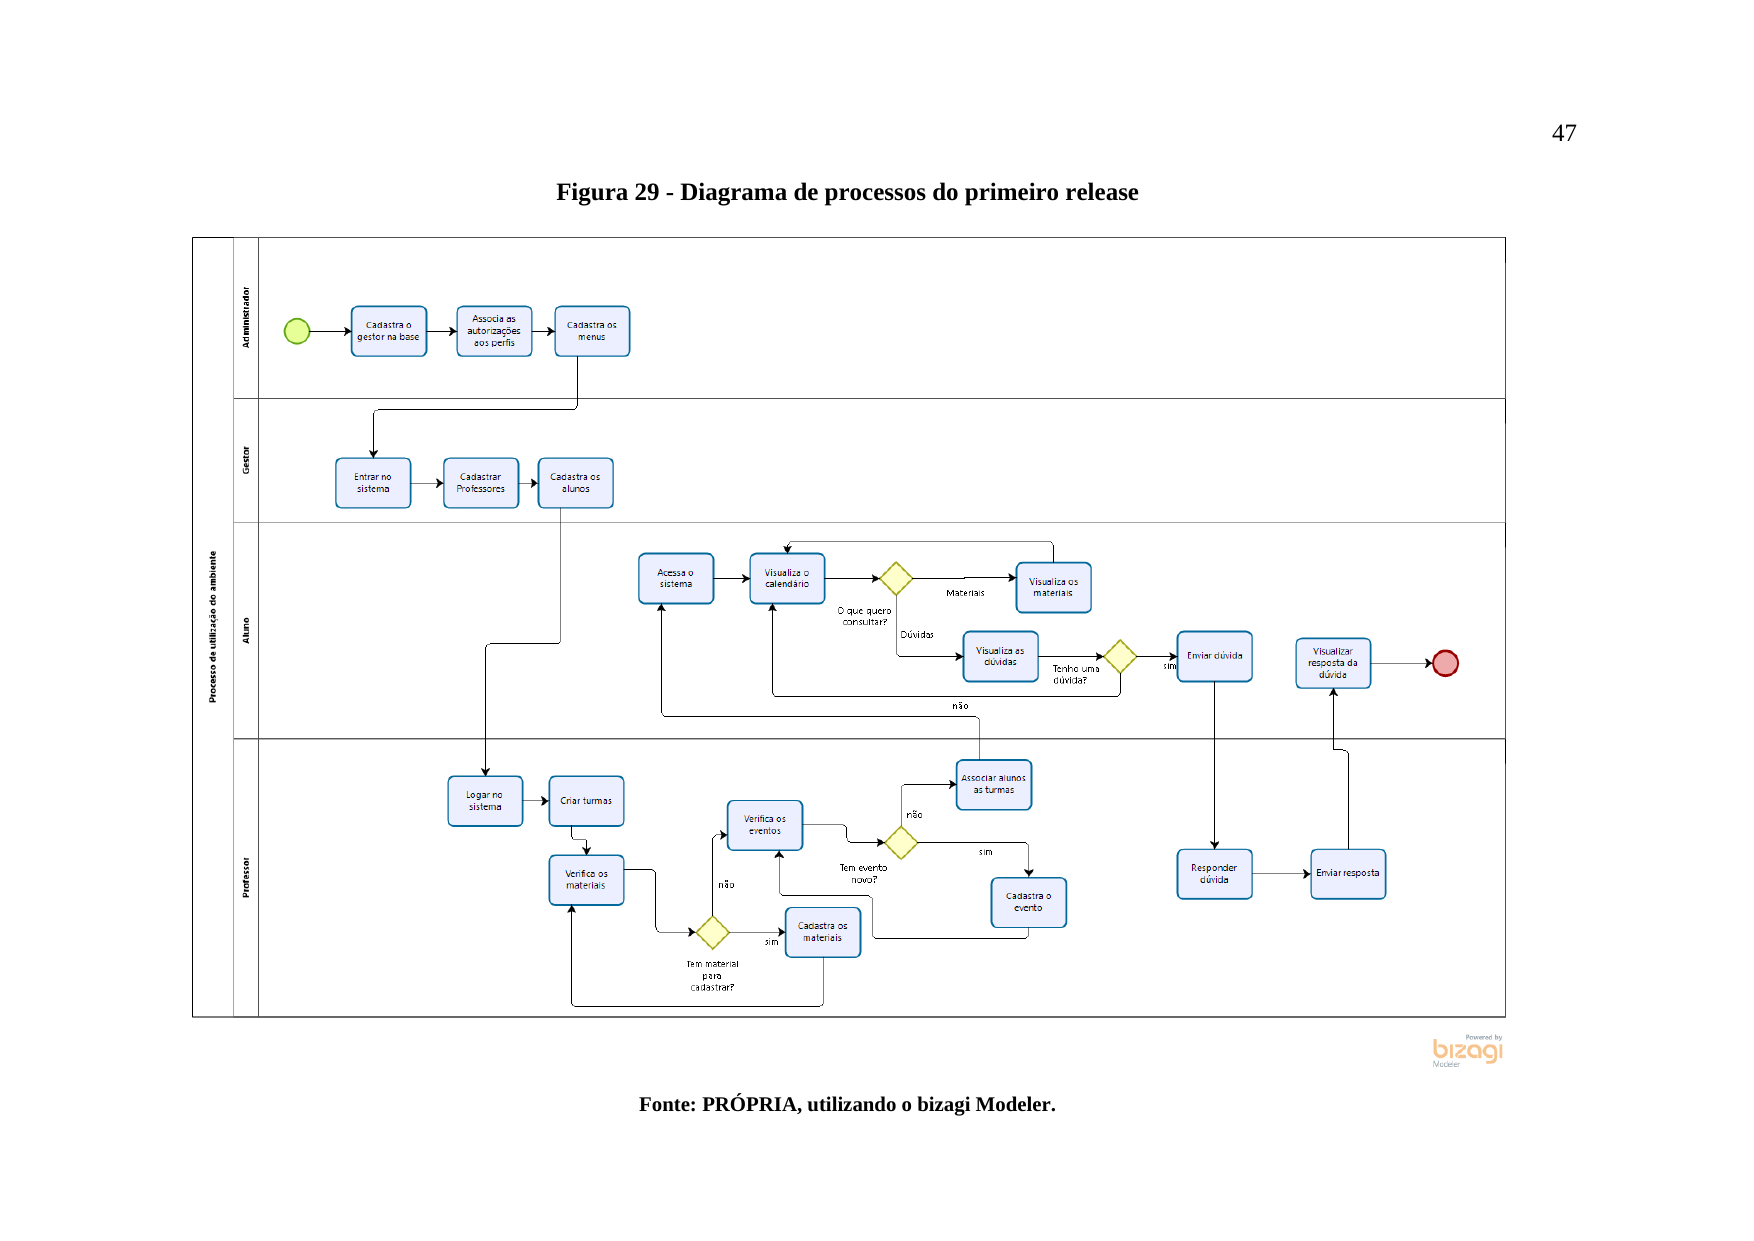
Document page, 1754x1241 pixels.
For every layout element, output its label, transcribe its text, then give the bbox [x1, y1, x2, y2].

text Fonte: PRÓPRIA, utilizando o bizagi Modeler. [118, 1092, 1577, 1116]
picture [175, 220, 1521, 1093]
